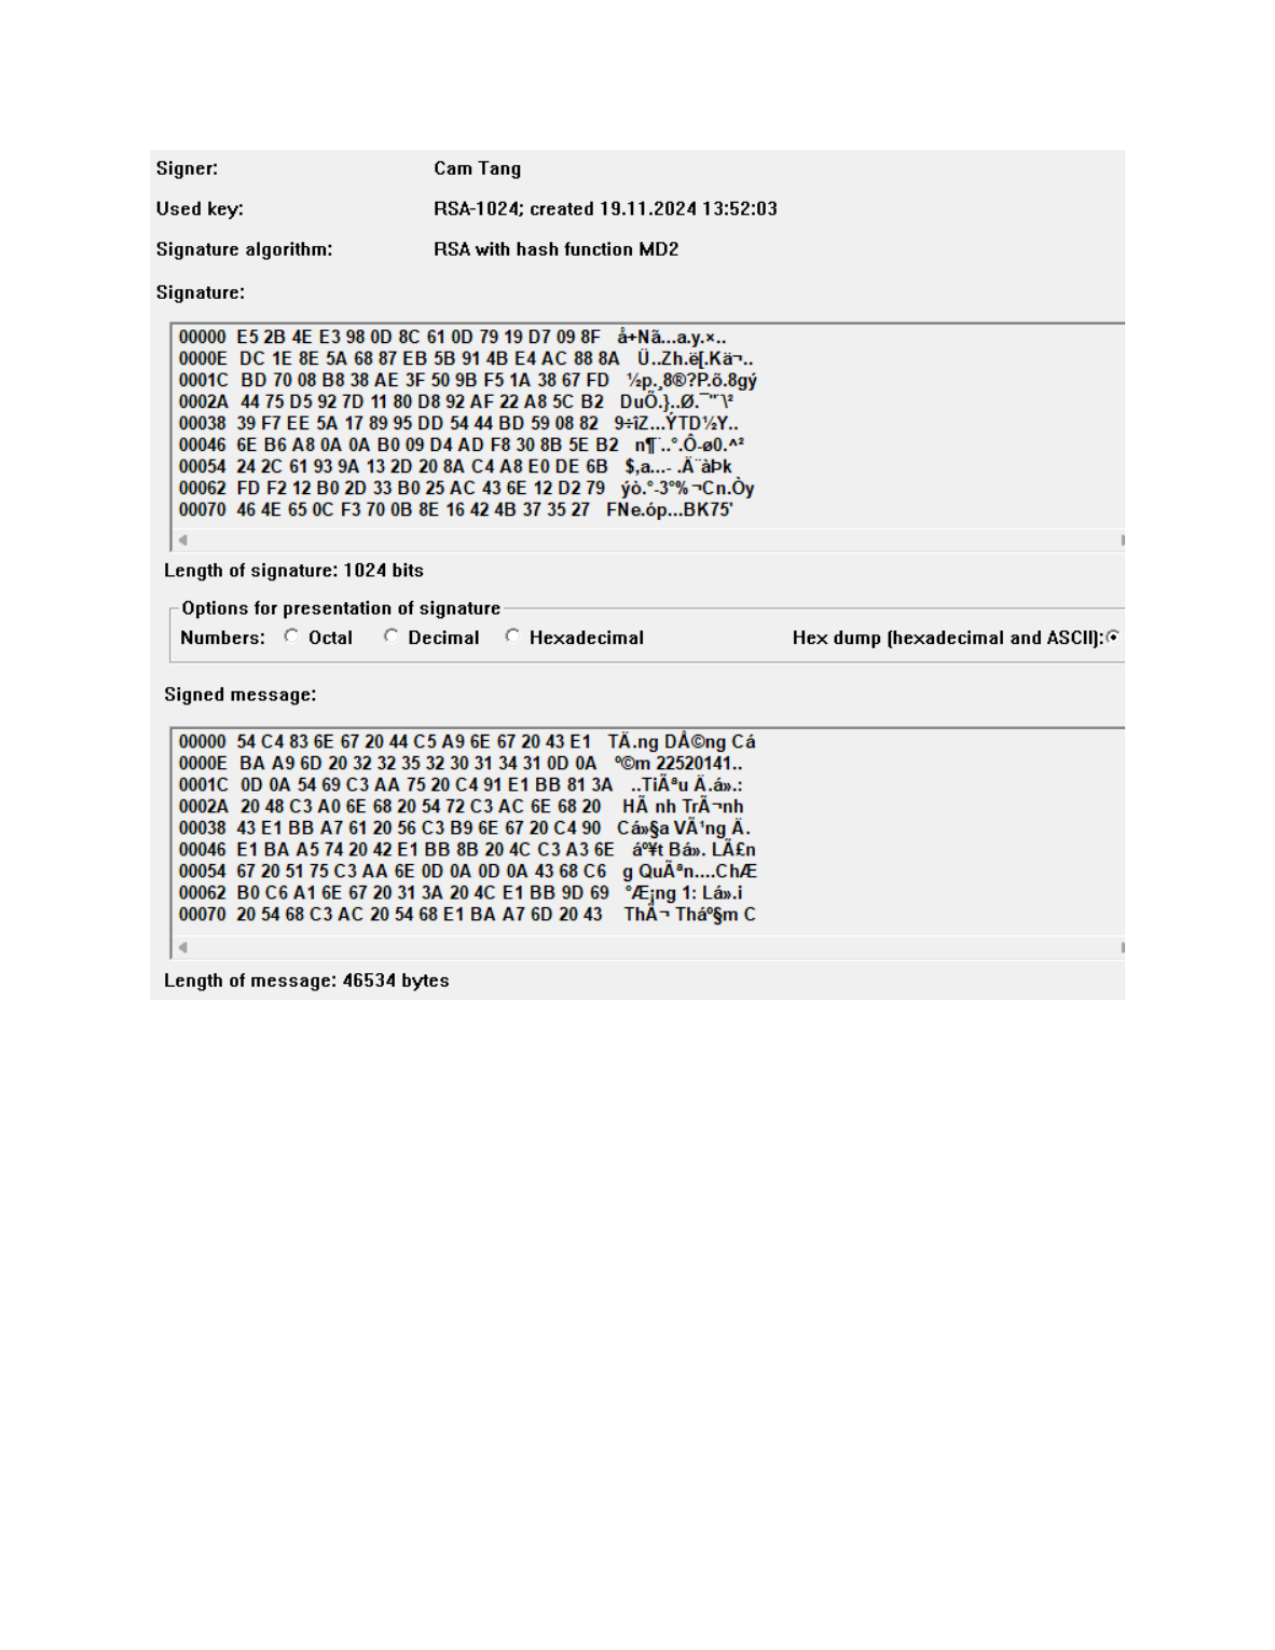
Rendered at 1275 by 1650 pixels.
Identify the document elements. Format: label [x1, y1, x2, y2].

picture [150, 150, 1125, 1000]
